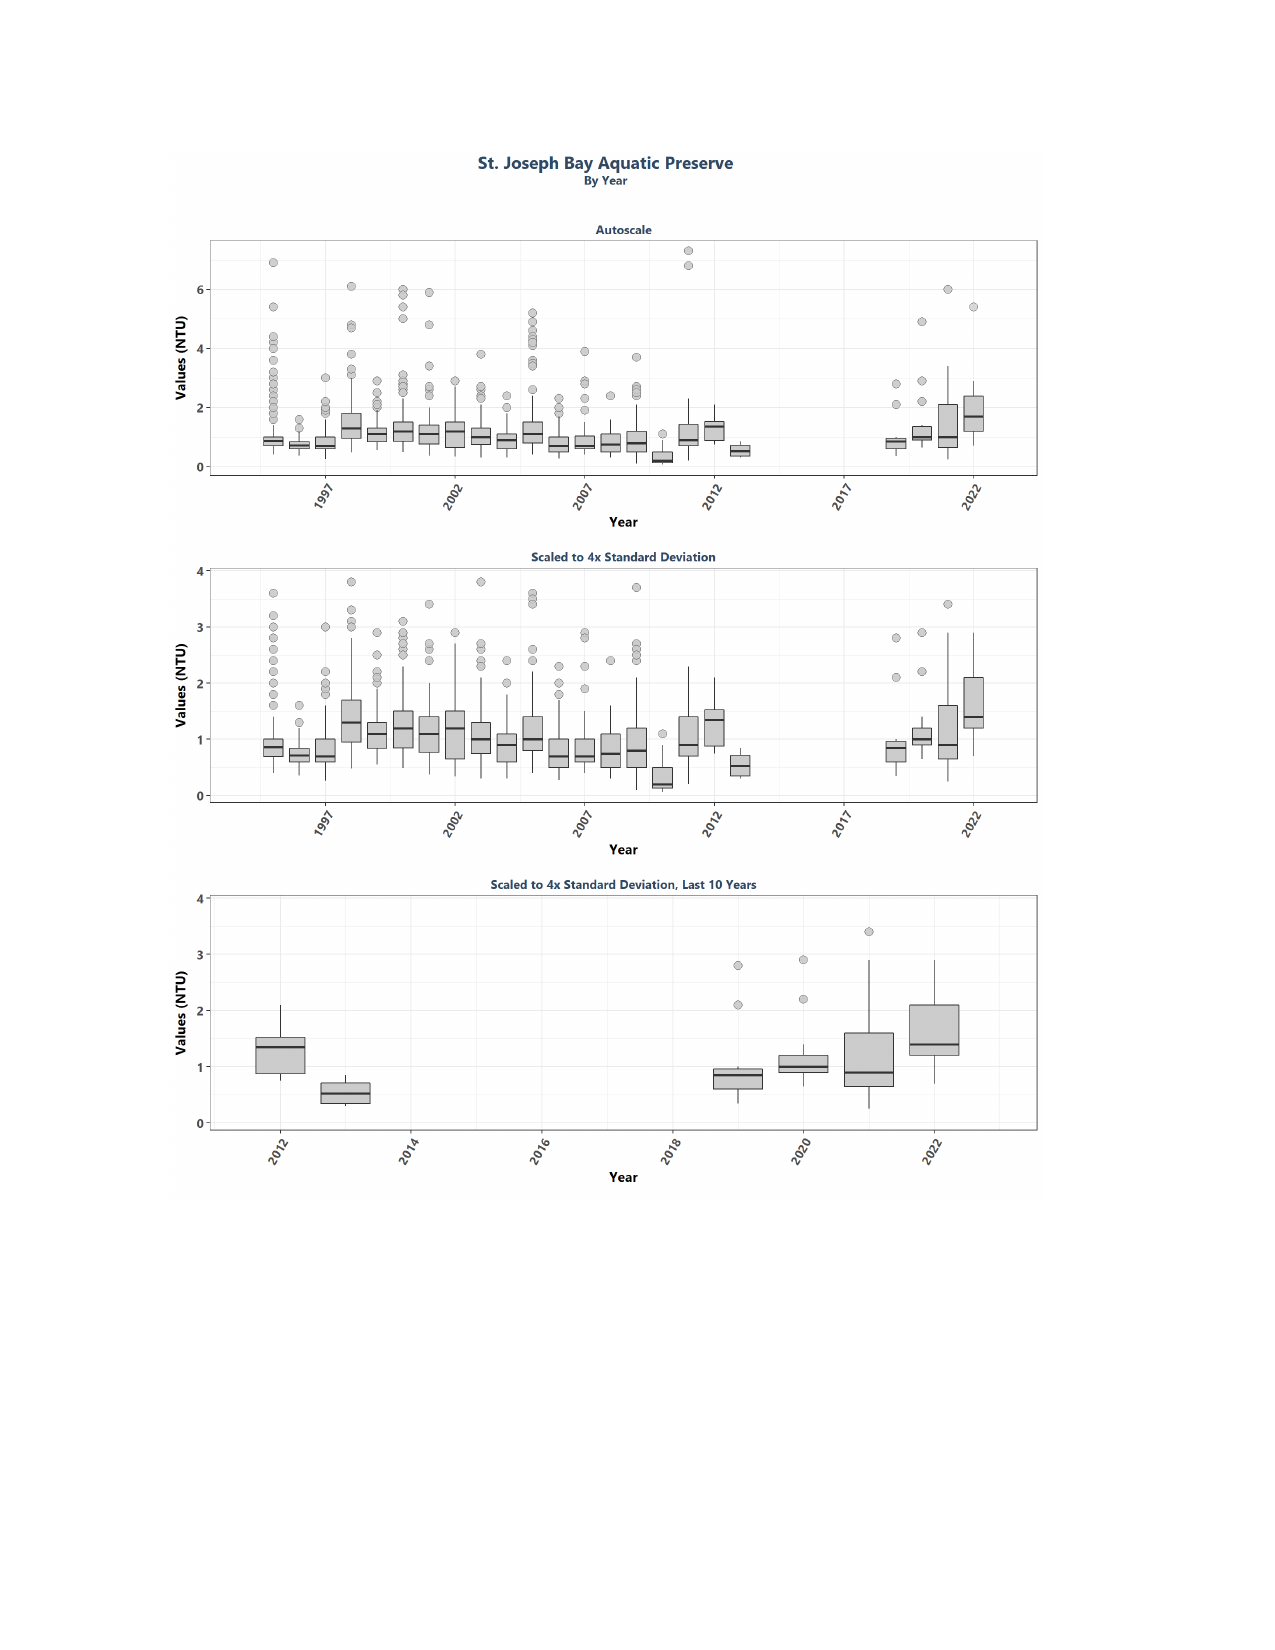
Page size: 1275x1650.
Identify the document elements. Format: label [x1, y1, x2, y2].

picture [168, 150, 1044, 1200]
